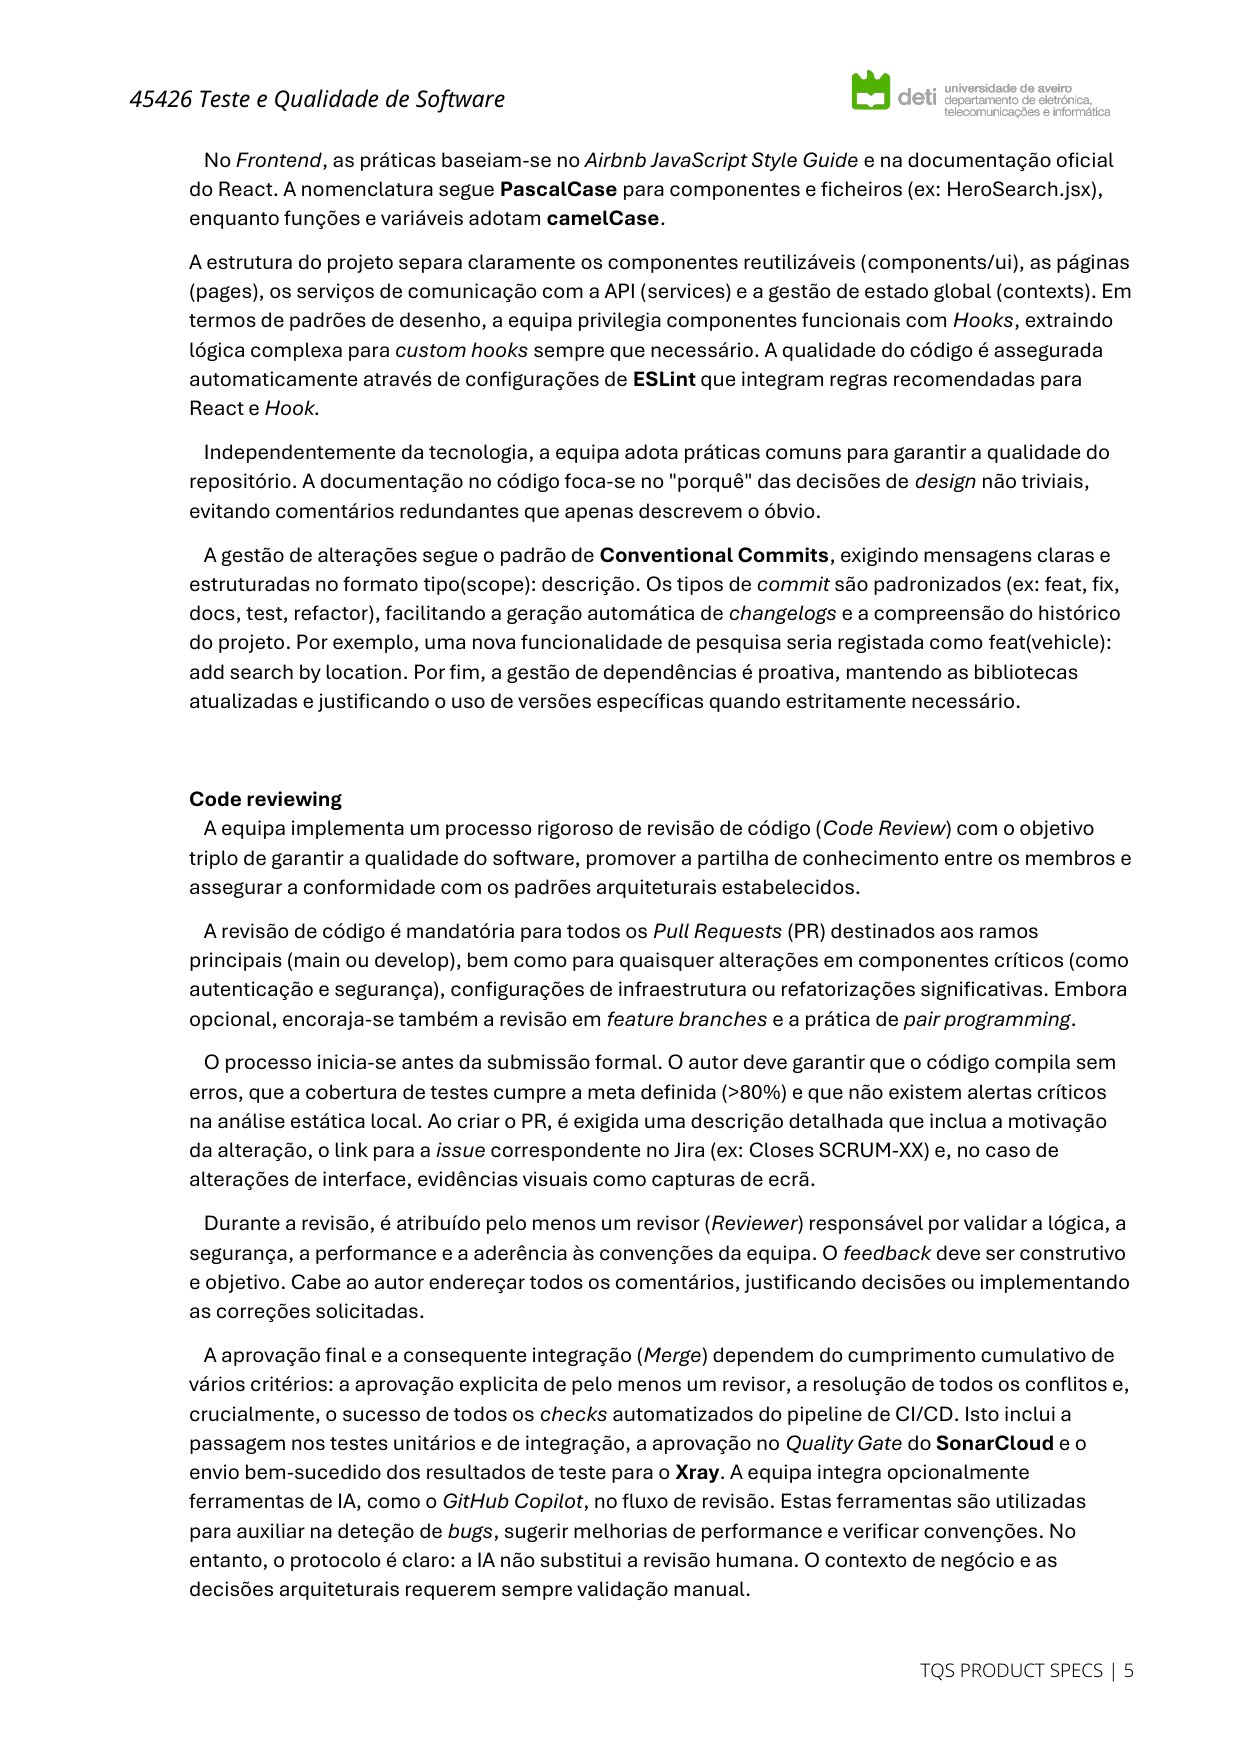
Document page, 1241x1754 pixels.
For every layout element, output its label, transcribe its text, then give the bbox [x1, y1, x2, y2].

picture [851, 70, 1111, 119]
text No Frontend, as práticas baseiam-se no Airbnb JavaScript Style Guide e na documentação oficial do React. A nomenclatura segue PascalCase para componentes e ficheiros (ex: HeroSearch.jsx), enquanto funções e variáveis adotam camelCase. [189, 146, 1134, 232]
text Durante a revisão, é atribuído pelo menos um revisor (Reviewer) responsável por validar a lógica, a segurança, a performance e a aderência às convenções da equipa. O feedback deve ser construtivo e objetivo. Cabe ao autor endereçar todos os comentários, justificando decisões ou implementando as correções solicitadas. [189, 1210, 1134, 1325]
text A equipa implementa um processo rigoroso de revisão de código (Code Review) com o objetivo triplo de garantir a qualidade do software, promover a partilha de conhecimento entre os membros e assegurar a conformidade com os padrões arquiteturais estabelecidos. [189, 815, 1134, 900]
text A estrutura do projeto separa claramente os componentes reutilizáveis (components/ui), as páginas (pages), os serviços de comunicação com a API (services) e a gestão de estado global (contexts). Em termos de padrões de desenho, a equipa privilegia componentes funcionais com Hooks, extraindo lógica complexa para custom hooks sempre que necessário. A qualidade do código é assegurada automaticamente através de configurações de ESLint que integram regras recomendadas para React e Hook. [189, 249, 1134, 422]
text O processo inicia-se antes da submissão formal. O autor deve garantir que o código compila sem erros, que a cobertura de testes cumpre a meta definida (>80%) e que não existem alertas críticos na análise estática local. Ao criar o PR, é exigida uma descrição detalhada que inclua a motivação da alteração, o link para a issue correspondente no Jira (ex: Closes SCRUM-XX) e, no caso de alterações de interface, evidências visuais como capturas de ecrã. [189, 1049, 1134, 1193]
subtitle Code reviewing [189, 786, 1134, 813]
text A aprovação final e a consequente integração (Merge) dependem do cumprimento cumulativo de vários critérios: a aprovação explicita de pelo menos um revisor, a resolução de todos os conflitos e, crucialmente, o sucesso de todos os checks automatizados do pipeline de CI/CD. Isto inclui a passagem nos testes unitários e de integração, a aprovação no Quality Gate do SonarCloud e o envio bem-sucedido dos resultados de teste para o Xray. A equipa integra opcionalmente ferramentas de IA, como o GitHub Copilot, no fluxo de revisão. Estas ferramentas são utilizadas para auxiliar na deteção de bugs, sugerir melhorias de performance e verificar convenções. No entanto, o protocolo é claro: a IA não substitui a revisão humana. O contexto de negócio e as decisões arquiteturais requerem sempre validação manual. [189, 1342, 1134, 1603]
text A gestão de alterações segue o padrão de Conventional Commits, exigindo mensagens claras e estruturadas no formato tipo(scope): descrição. Os tipos de commit são padronizados (ex: feat, fix, docs, test, refactor), facilitando a geração automática de changelogs e a compreensão do histórico do projeto. Por exemplo, uma nova funcionalidade de pesquisa seria registada como feat(vehicle): add search by location. Por fim, a gestão de dependências é proativa, mantendo as bibliotecas atualizadas e justificando o uso de versões específicas quando estritamente necessário. [189, 541, 1134, 714]
text Independentemente da tecnologia, a equipa adota práticas comuns para garantir a qualidade do repositório. A documentação no código foca-se no "porquê" das decisões de design não triviais, evitando comentários redundantes que apenas descrevem o óbvio. [189, 439, 1134, 524]
text A revisão de código é mandatória para todos os Pull Requests (PR) destinados aos ramos principais (main ou develop), bem como para quaisquer alterações em componentes críticos (como autenticação e segurança), configurações de infraestrutura ou refatorizações significativas. Embora opcional, encoraja-se também a revisão em feature branches e a prática de pair programming. [189, 918, 1134, 1032]
